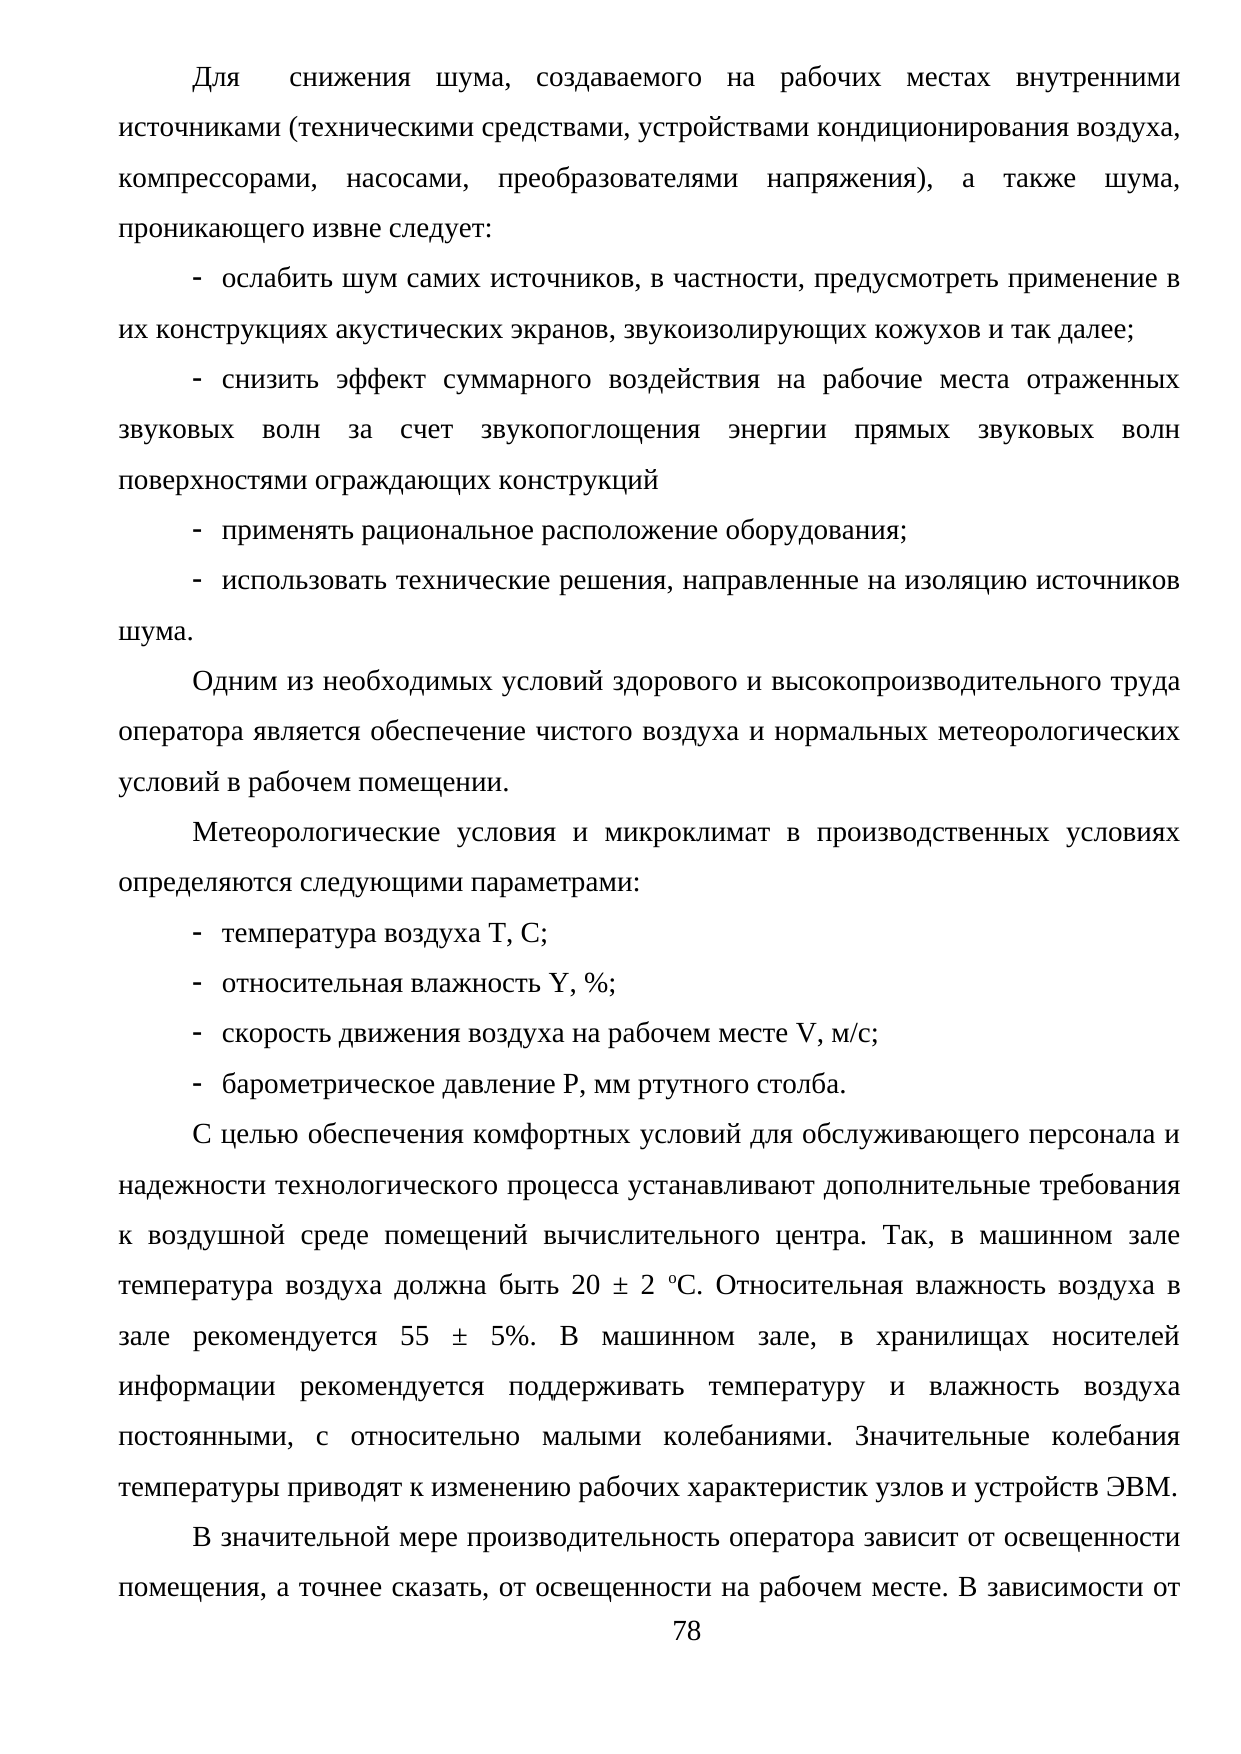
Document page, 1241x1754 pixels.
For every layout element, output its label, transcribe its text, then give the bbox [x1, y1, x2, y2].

text Одним из необходимых условий здорового и высокопроизводительного труда оператора является обеспечение чистого воздуха и нормальных метеорологических условий в рабочем помещении. [118, 663, 1181, 797]
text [118, 1519, 1181, 1603]
list применять рациональное расположение оборудования; [118, 512, 1181, 546]
text Для снижения шума, создаваемого на рабочих местах внутренними источниками (техническими средствами, устройствами кондиционирования воздуха, компрессорами, насосами, преобразователями напряжения), а также шума, проникающего извне следует: [118, 59, 1181, 243]
text Метеорологические условия и микроклимат в производственных условиях определяются следующими параметрами: [118, 814, 1181, 898]
list ослабить шум самих источников, в частности, предусмотреть применение в их конструкциях акустических экранов, звукоизолирующих кожухов и так далее; [118, 260, 1181, 344]
list использовать технические решения, направленные на изоляцию источников шума. [118, 562, 1181, 646]
text С целью обеспечения комфортных условий для обслуживающего персонала и надежности технологического процесса устанавливают дополнительные требования к воздушной среде помещений вычислительного центра. Так, в машинном зале температура воздуха должна быть 20 ± 2 оС. Относительная влажность воздуха в зале рекомендуется 55 ± 5%. В машинном зале, в хранилищах носителей информации рекомендуется поддерживать температуру и влажность воздуха постоянными, с относительно малыми колебаниями. Значительные колебания температуры приводят к изменению рабочих характеристик узлов и устройств ЭВМ. [118, 1116, 1181, 1502]
list температура воздуха Т, С; [118, 915, 1181, 948]
list барометрическое давление Р, мм ртутного столба. [118, 1066, 1181, 1100]
list снизить эффект суммарного воздействия на рабочие места отраженных звуковых волн за счет звукопоглощения энергии прямых звуковых волн поверхностями ограждающих конструкций [118, 361, 1181, 495]
list скорость движения воздуха на рабочем месте V, м/с; [118, 1016, 1181, 1049]
list относительная влажность Y, %; [118, 965, 1181, 999]
